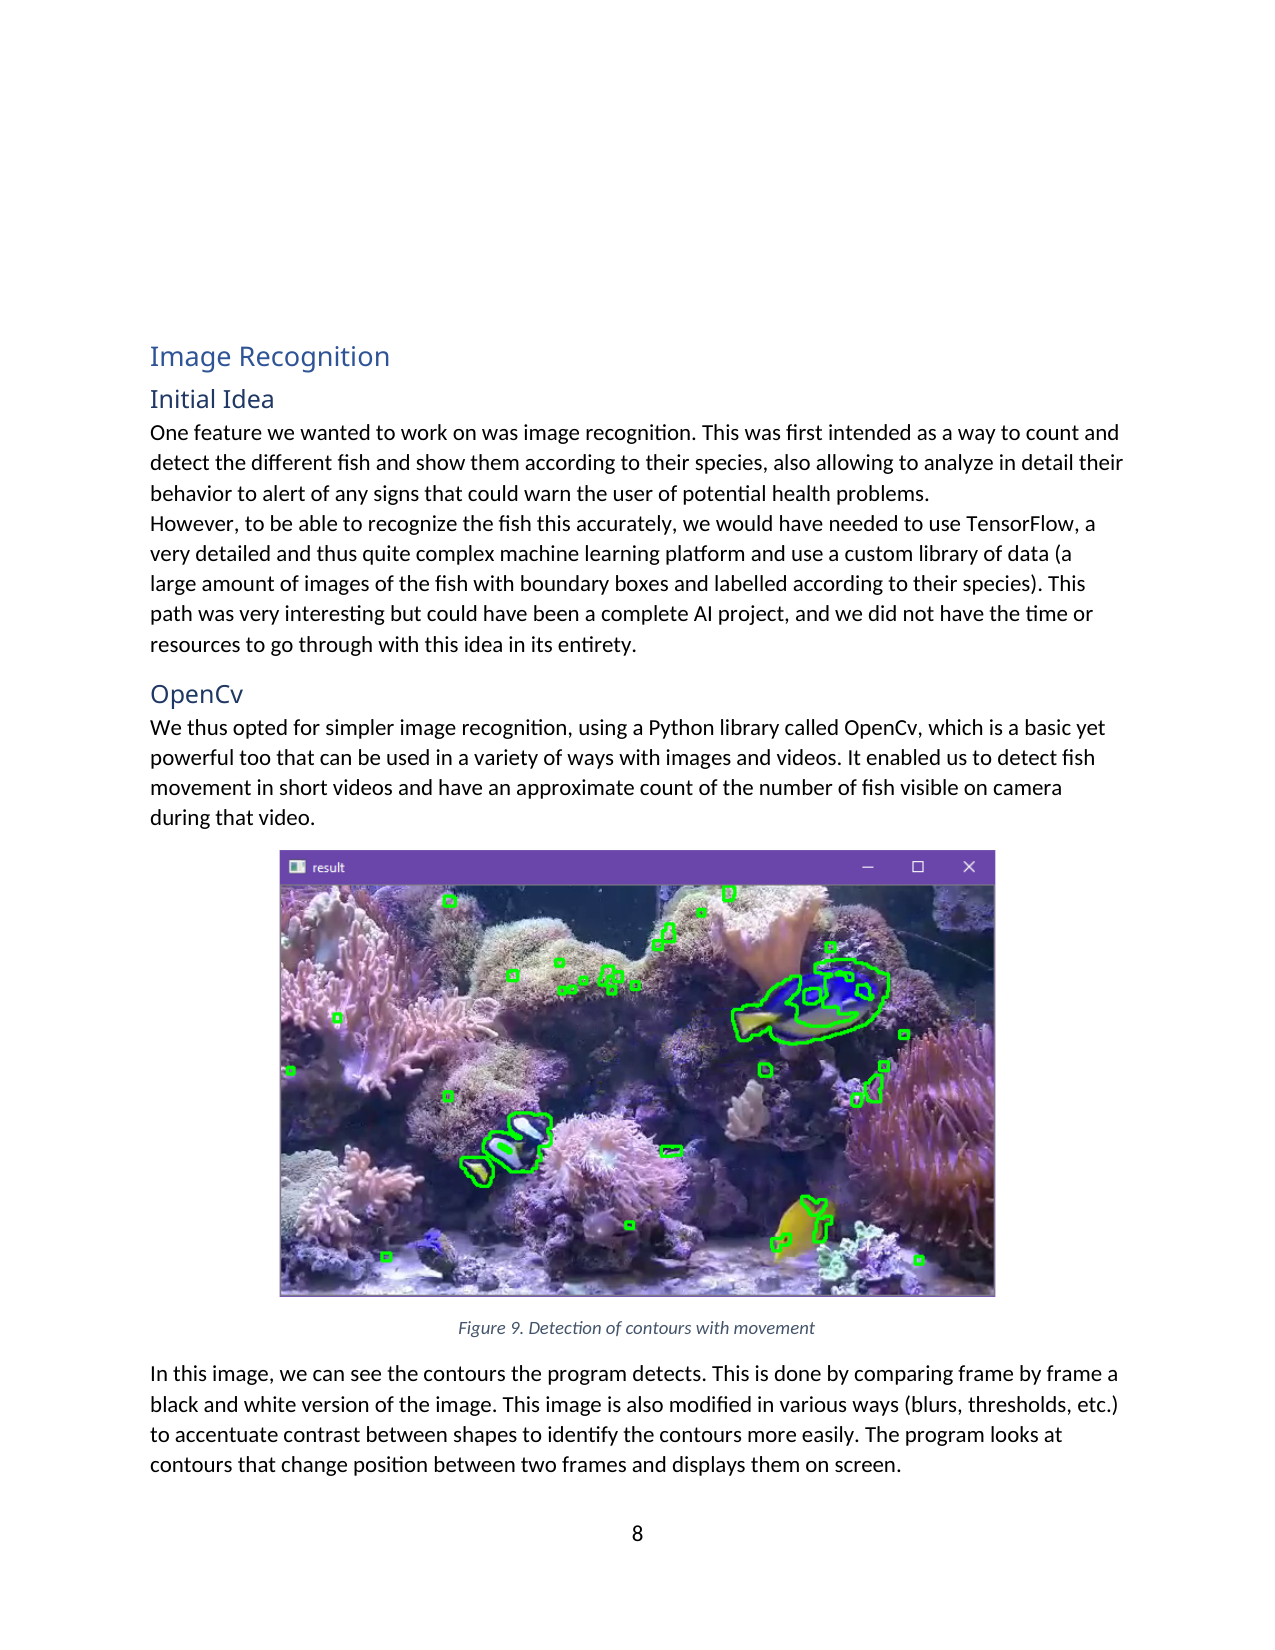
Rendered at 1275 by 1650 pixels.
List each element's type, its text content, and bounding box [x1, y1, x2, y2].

subtitle Initial Idea [150, 381, 1125, 416]
text One feature we wanted to work on was image recognition. This was first intended as a way to count and detect the different fish and show them according to their species, also allowing to analyze in detail their behavior to alert of any signs that could warn the user of potential health problems. However, to be able to recognize the fish this accurately, we would have needed to use TensorFlow, a very detailed and thus quite complex machine learning platform and use a custom library of data (a large amount of images of the fish with boundary boxes and labelled according to their species). This path was very interesting but could have been a complete AI project, and we did not have the time or resources to go through with this idea in its entirety. [150, 418, 1125, 658]
subtitle Image Recognition [150, 337, 1125, 374]
picture [279, 850, 996, 1297]
text OpenCv We thus opted for simpler image recognition, using a Python library called OpenCv, which is a basic yet powerful too that can be used in a variety of ways with images and videos. It enabled us to detect fish movement in short videos and have an approximate count of the number of fish visible on camera during that video. [150, 677, 1125, 831]
text In this image, we can see the contours the program detects. This is done by comparing frame by frame a black and white version of the image. This image is also modified in various ways (blurs, thresholds, etc.) to accentuate contrast between shapes to identify the contours more easily. The program looks at contours that change position between two frames and displays them on screen. [150, 1359, 1125, 1478]
